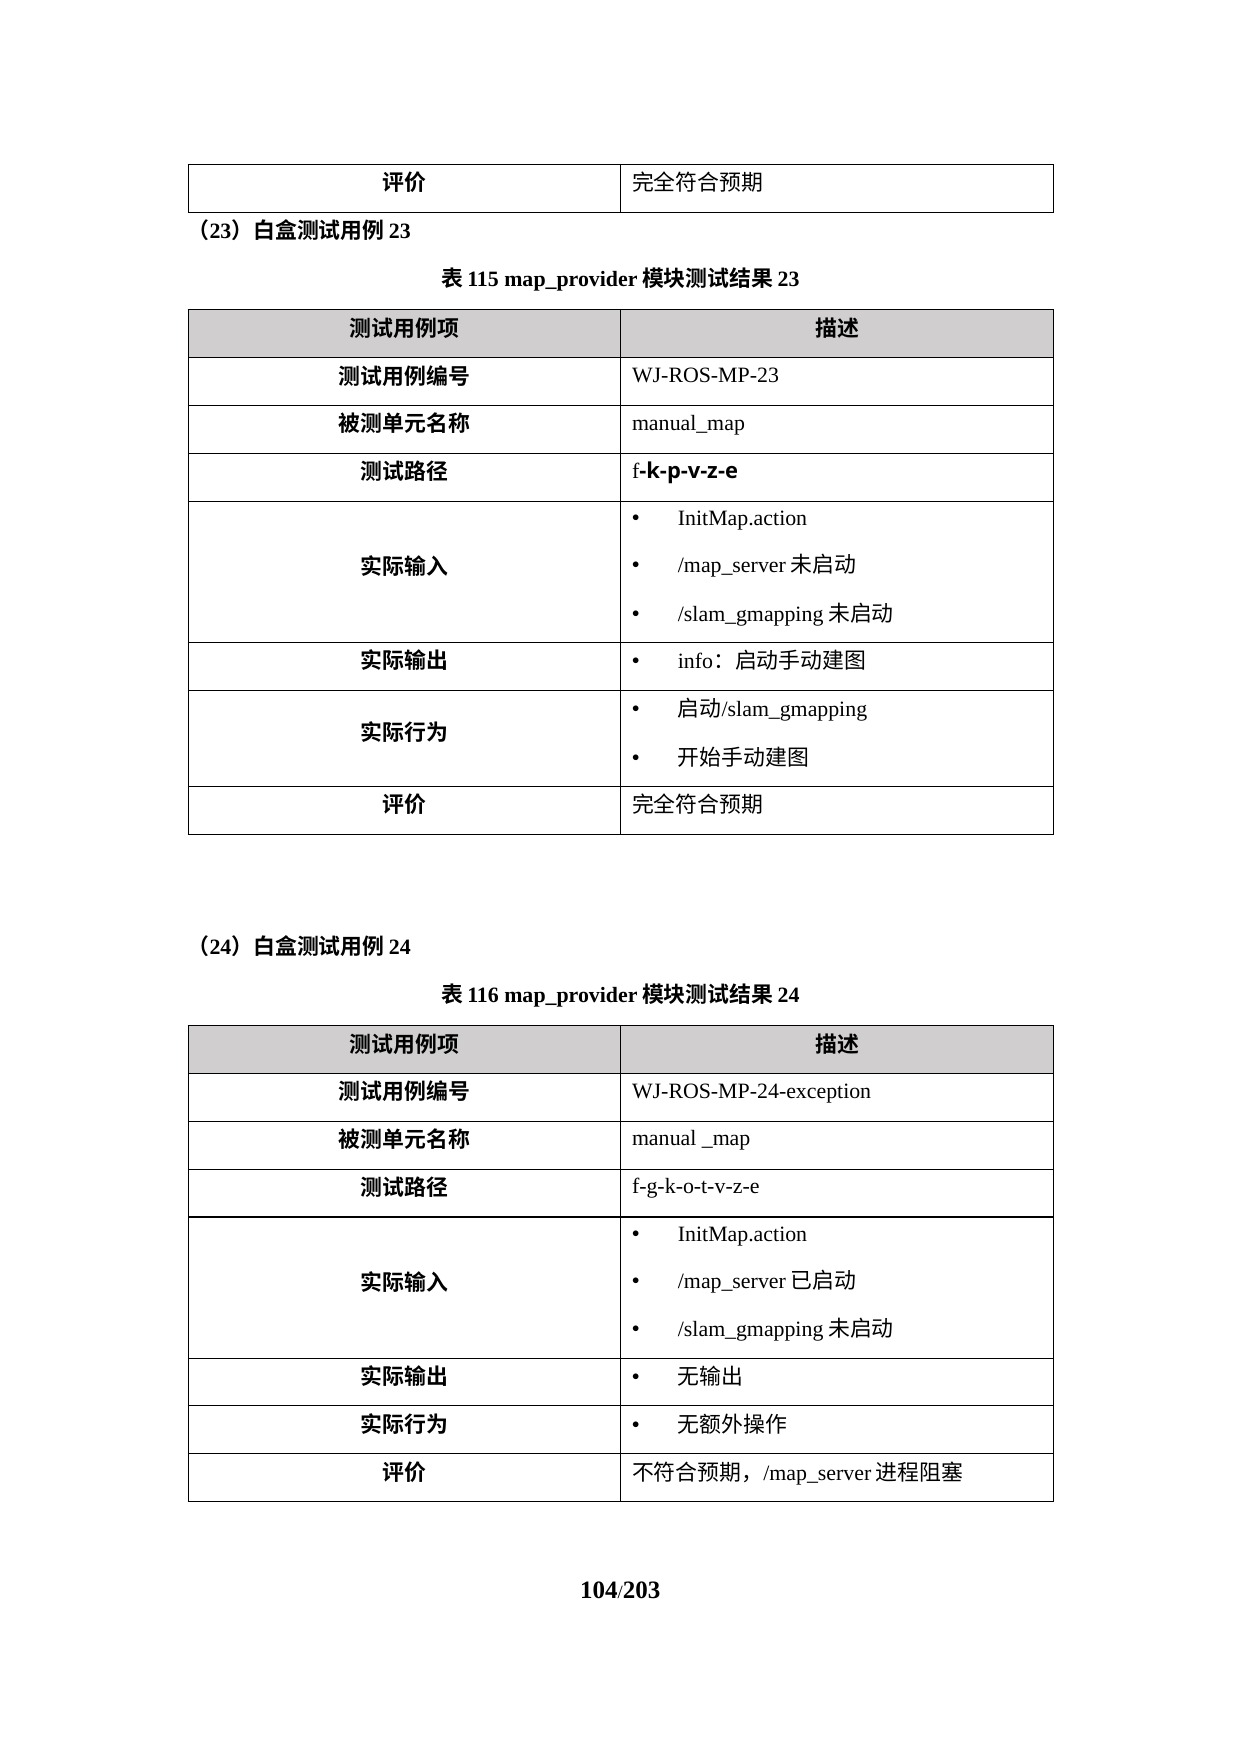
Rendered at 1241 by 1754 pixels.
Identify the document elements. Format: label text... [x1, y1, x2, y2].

table_cell WJ-ROS-MP-23 [621, 358, 1053, 405]
table_cell 评价 [189, 787, 620, 834]
table_cell 无额外操作 [621, 1406, 1053, 1453]
table_header 描述 [621, 310, 1053, 357]
text （23）白盒测试用例23 [187, 213, 1053, 245]
table_cell 评价 [189, 1454, 620, 1501]
table_cell f-g-k-o-t-v-z-e [621, 1170, 1053, 1216]
table_cell 无输出 [621, 1359, 1053, 1405]
table_cell manual_map [621, 406, 1053, 453]
table_header 描述 [621, 1026, 1053, 1073]
table_cell 完全符合预期 [621, 787, 1053, 834]
table_header 测试用例项 [189, 310, 620, 357]
table_cell 实际输入 [189, 1218, 620, 1358]
table_cell WJ-ROS-MP-24-exception [621, 1074, 1053, 1121]
table_cell 完全符合预期 [621, 165, 1053, 212]
table_cell 测试路径 [189, 1170, 620, 1216]
table_cell InitMap.action /map_server已启动 /slam_gmapping未启动 [621, 1218, 1053, 1358]
table_cell f-k-p-v-z-e [621, 454, 1053, 501]
table_cell 测试路径 [189, 454, 620, 501]
table_cell 实际行为 [189, 691, 620, 786]
table_cell info：启动手动建图 [621, 643, 1053, 690]
table_cell 不符合预期，/map_server进程阻塞 [621, 1454, 1053, 1501]
table_cell 实际行为 [189, 1406, 620, 1453]
table_cell manual _map [621, 1122, 1053, 1168]
table_cell 实际输出 [189, 1359, 620, 1405]
text （24）白盒测试用例24 [187, 928, 1053, 961]
table_cell 测试用例编号 [189, 358, 620, 405]
table_cell 实际输出 [189, 643, 620, 690]
text 表115 map_provider模块测试结果23 [187, 261, 1053, 293]
table_cell 评价 [189, 165, 620, 212]
table_cell InitMap.action /map_server未启动 /slam_gmapping未启动 [621, 502, 1053, 642]
table_cell 被测单元名称 [189, 406, 620, 453]
table_cell 被测单元名称 [189, 1122, 620, 1168]
table_cell 实际输入 [189, 502, 620, 642]
table_cell 启动/slam_gmapping 开始手动建图 [621, 691, 1053, 786]
text 表116 map_provider模块测试结果24 [187, 977, 1053, 1009]
table_header 测试用例项 [189, 1026, 620, 1073]
table_cell 测试用例编号 [189, 1074, 620, 1121]
